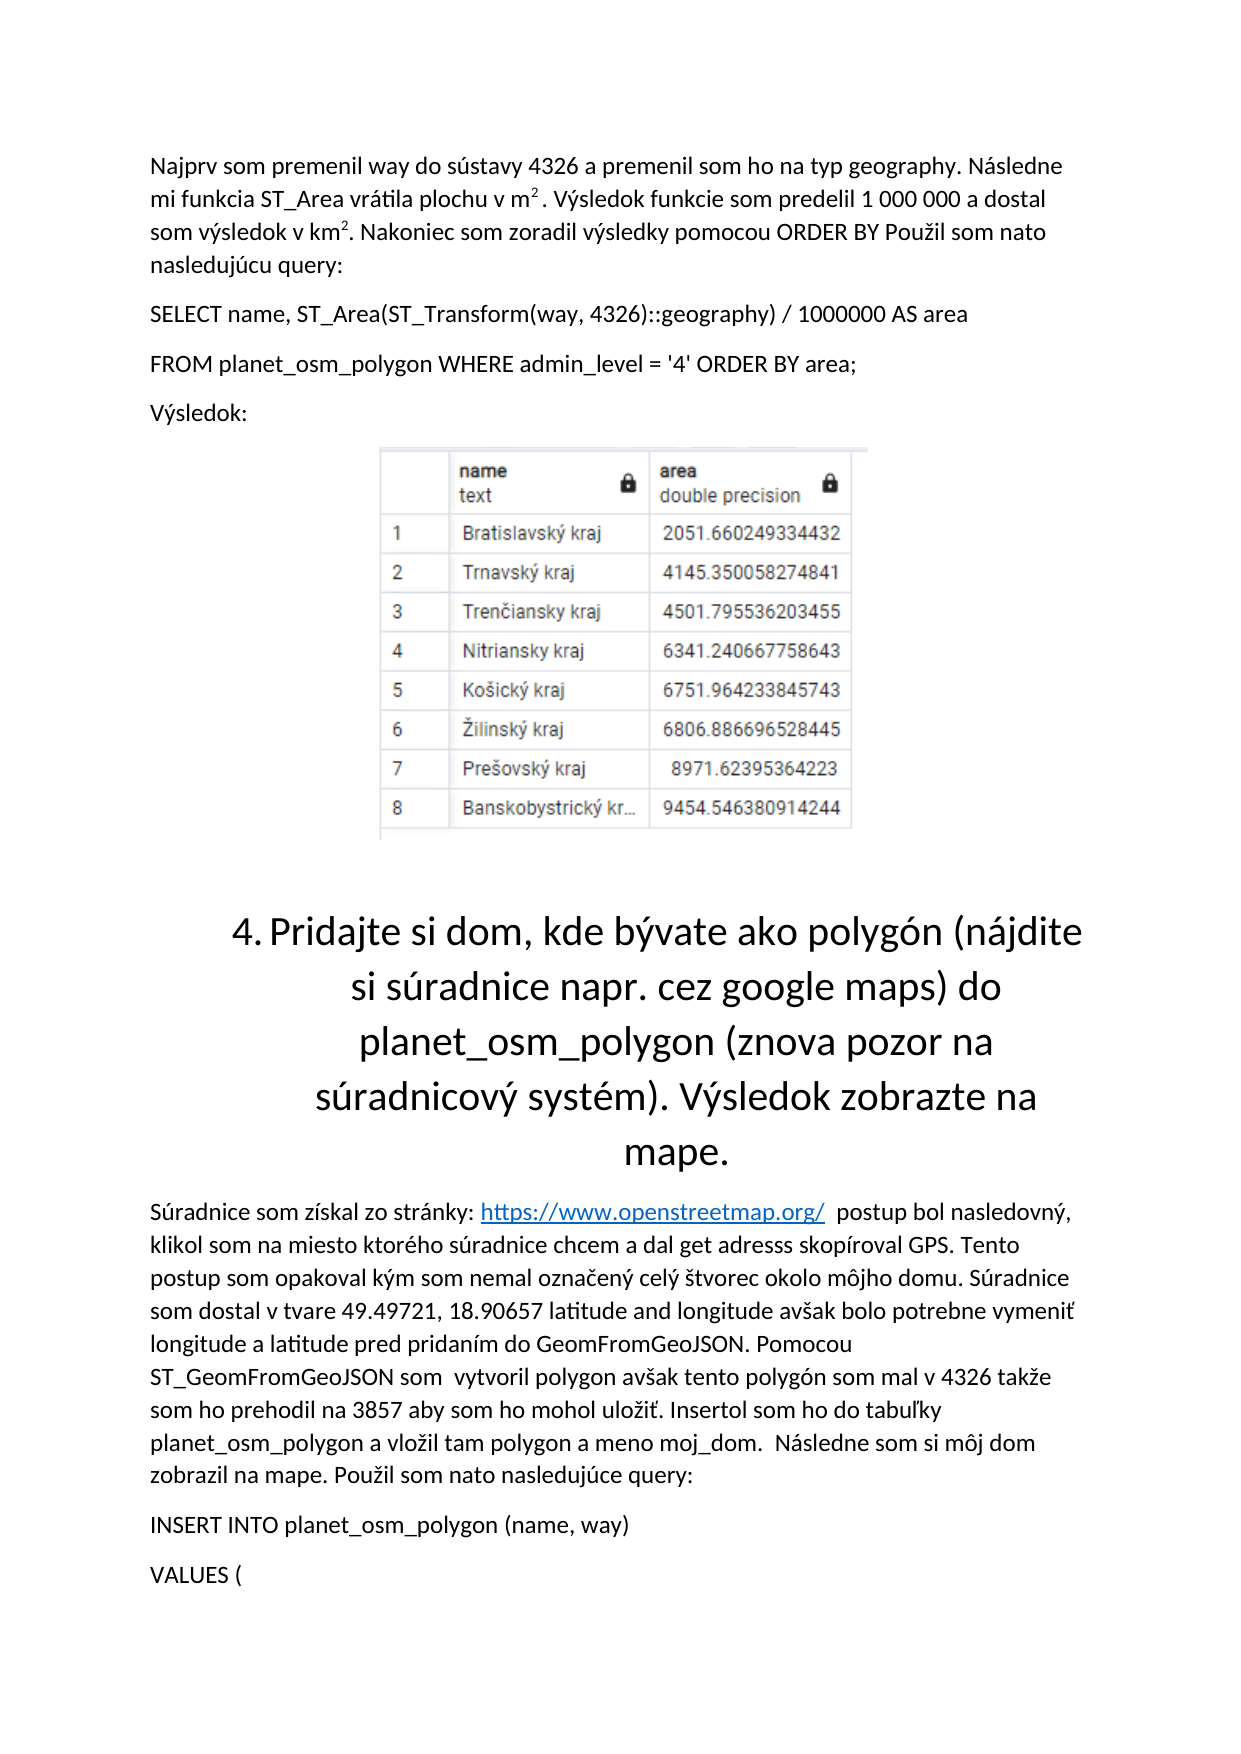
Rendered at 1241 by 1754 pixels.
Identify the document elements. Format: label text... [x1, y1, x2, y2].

text FROM planet_osm_polygon WHERE admin_level = '4' ORDER BY area; [150, 348, 1090, 378]
list Pridajte si dom, kde bývate ako polygón (nájdite si súradnice napr. cez google maps) do planet_osm_polygon (znova pozor na súradnicový systém). Výsledok zobrazte na mape. [225, 905, 1090, 1176]
picture [372, 447, 868, 840]
text Súradnice som získal zo stránky: https://www.openstreetmap.org/ postup bol nasledovný, klikol som na miesto ktorého súradnice chcem a dal get adresss skopíroval GPS. Tento postup som opakoval kým som nemal označený celý štvorec okolo môjho domu. Súradnice som dostal v tvare 49.49721, 18.90657 latitude and longitude avšak bolo potrebne vymeniť longitude a latitude pred pridaním do GeomFromGeoJSON. Pomocou ST_GeomFromGeoJSON som vytvoril polygon avšak tento polygón som mal v 4326 takže som ho prehodil na 3857 aby som ho mohol uložiť. Insertol som ho do tabuľky planet_osm_polygon a vložil tam polygon a meno moj_dom. Následne som si môj dom zobrazil na mape. Použil som nato nasledujúce query: [150, 1196, 1090, 1490]
text Výsledok: [150, 397, 1090, 428]
text INSERT INTO planet_osm_polygon (name, way) [150, 1509, 1090, 1540]
text SELECT name, ST_Area(ST_Transform(way, 4326)::geography) / 1000000 AS area [150, 298, 1090, 329]
text VALUES ( [150, 1559, 1090, 1589]
text Najprv som premenil way do sústavy 4326 a premenil som ho na typ geography. Následne mi funkcia ST_Area vrátila plochu v m2 . Výsledok funkcie som predelil 1 000 000 a dostal som výsledok v km2. Nakoniec som zoradil výsledky pomocou ORDER BY Použil som nato nasledujúcu query: [150, 150, 1090, 279]
